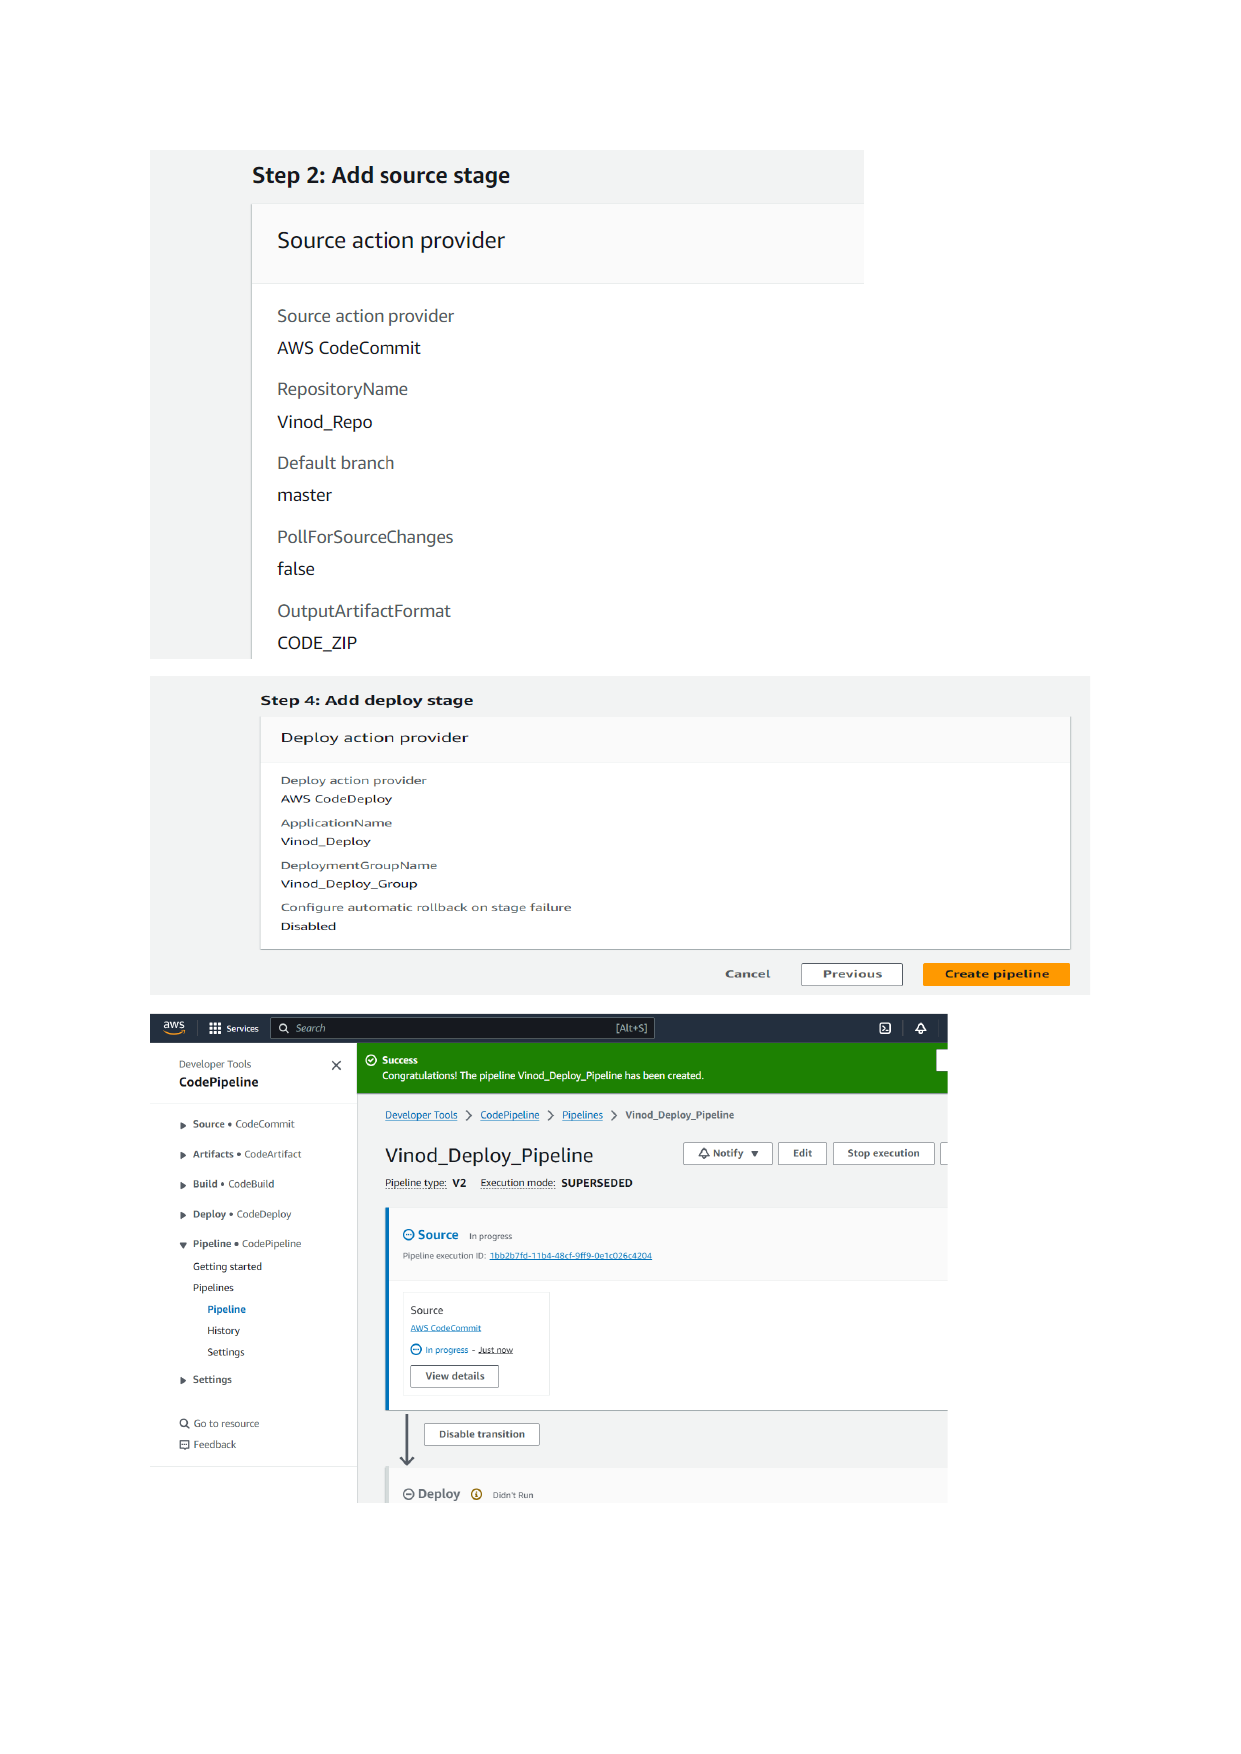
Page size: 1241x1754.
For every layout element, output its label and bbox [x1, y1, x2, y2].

picture [150, 676, 1091, 995]
picture [150, 1012, 948, 1503]
picture [150, 150, 864, 659]
